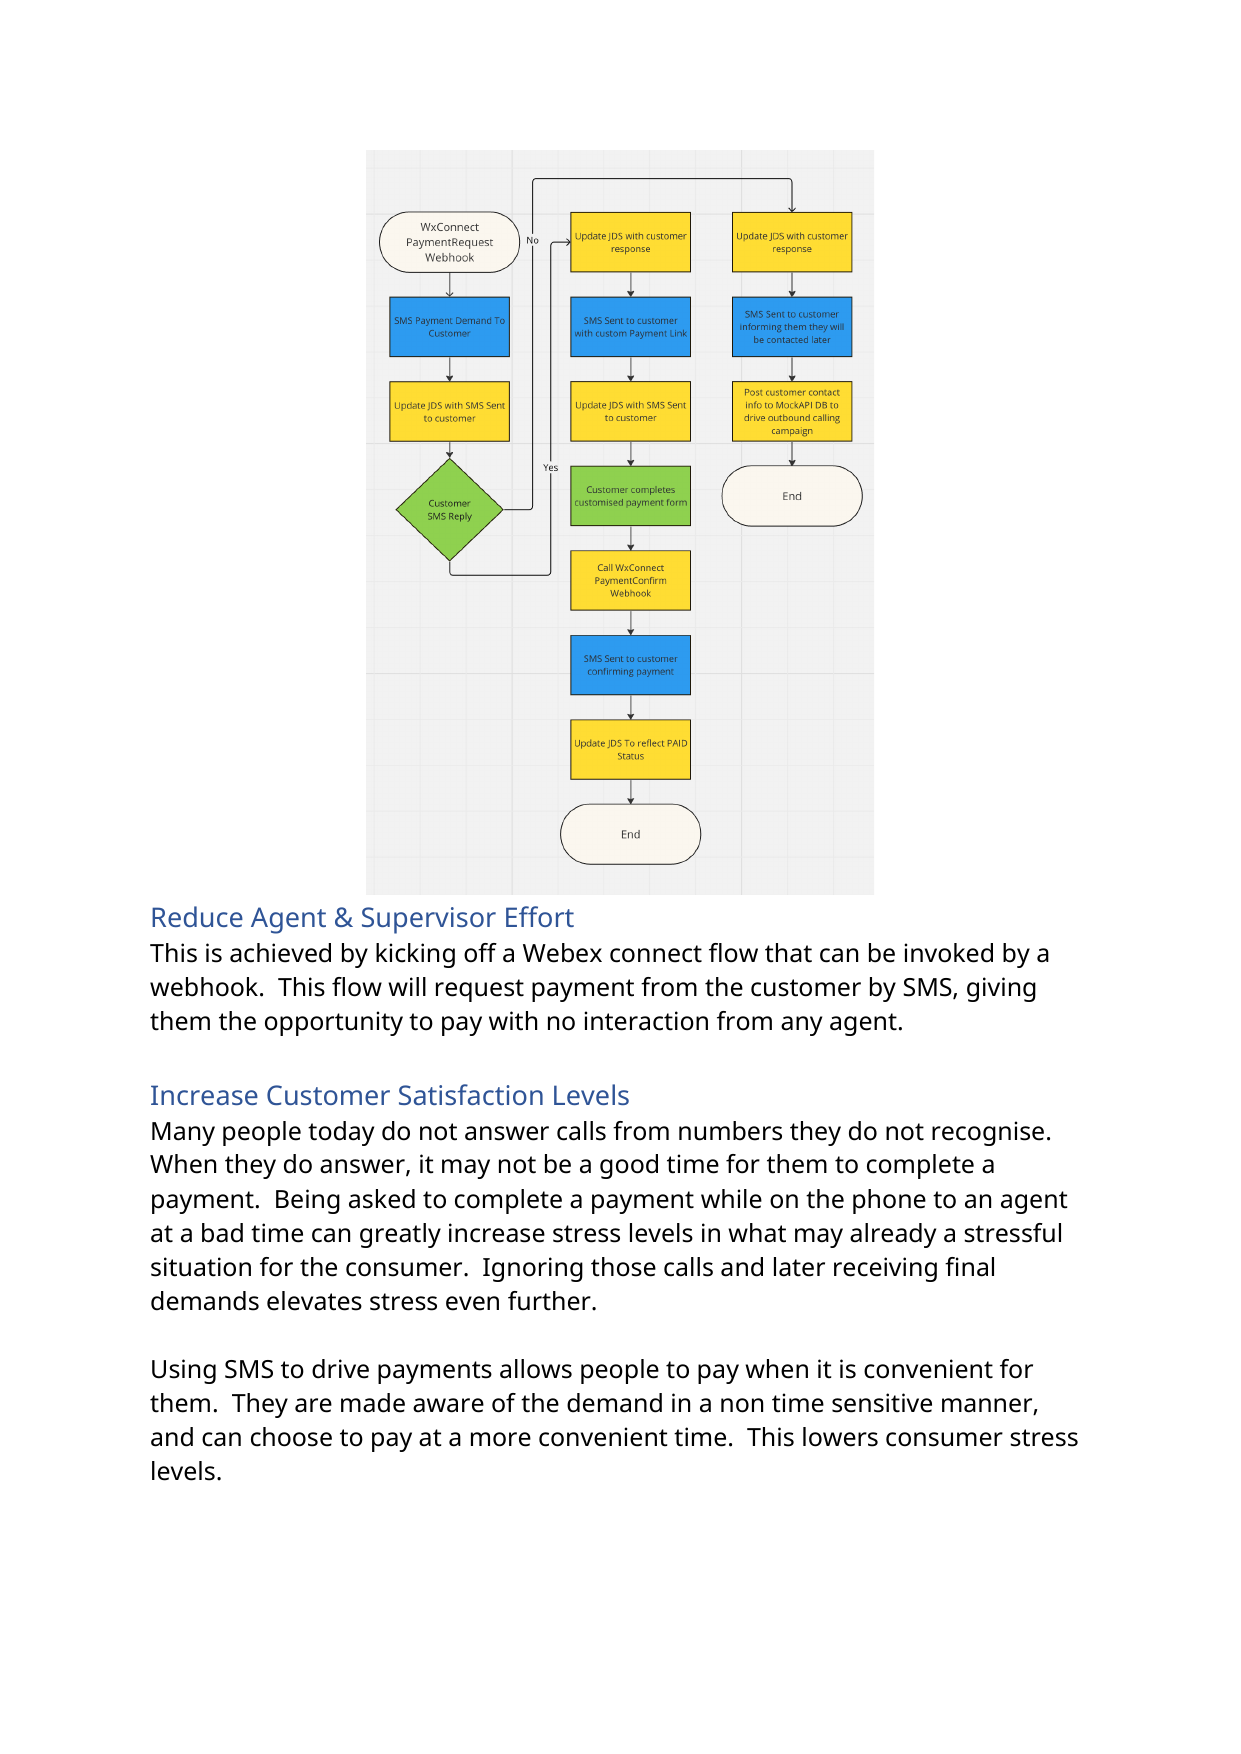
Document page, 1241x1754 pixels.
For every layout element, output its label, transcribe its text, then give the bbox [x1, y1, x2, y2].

text This is achieved by kicking off a Webex connect flow that can be invoked by a webhook. This flow will request payment from the customer by SMS, giving them the opportunity to pay with no interaction from any agent. [150, 936, 1090, 1038]
subtitle Increase Customer Satisfaction Levels [150, 1076, 1090, 1113]
picture [366, 150, 875, 895]
text Many people today do not answer calls from numbers they do not recognise. When they do answer, it may not be a good time for them to complete a payment. Being asked to complete a payment while on the phone to an agent at a bad time can greatly increase stress levels in what may already a stressful situation for the consumer. Ignoring those calls and later receiving final demands elevates stress even further. [150, 1113, 1090, 1317]
text Using SMS to drive payments allows people to pay when it is convenient for them. They are made aware of the demand in a non time sensitive manner, and can choose to pay at a more convenient time. This lowers consumer stress levels. [150, 1352, 1090, 1488]
subtitle Reduce Agent & Supervisor Effort [150, 899, 1090, 936]
